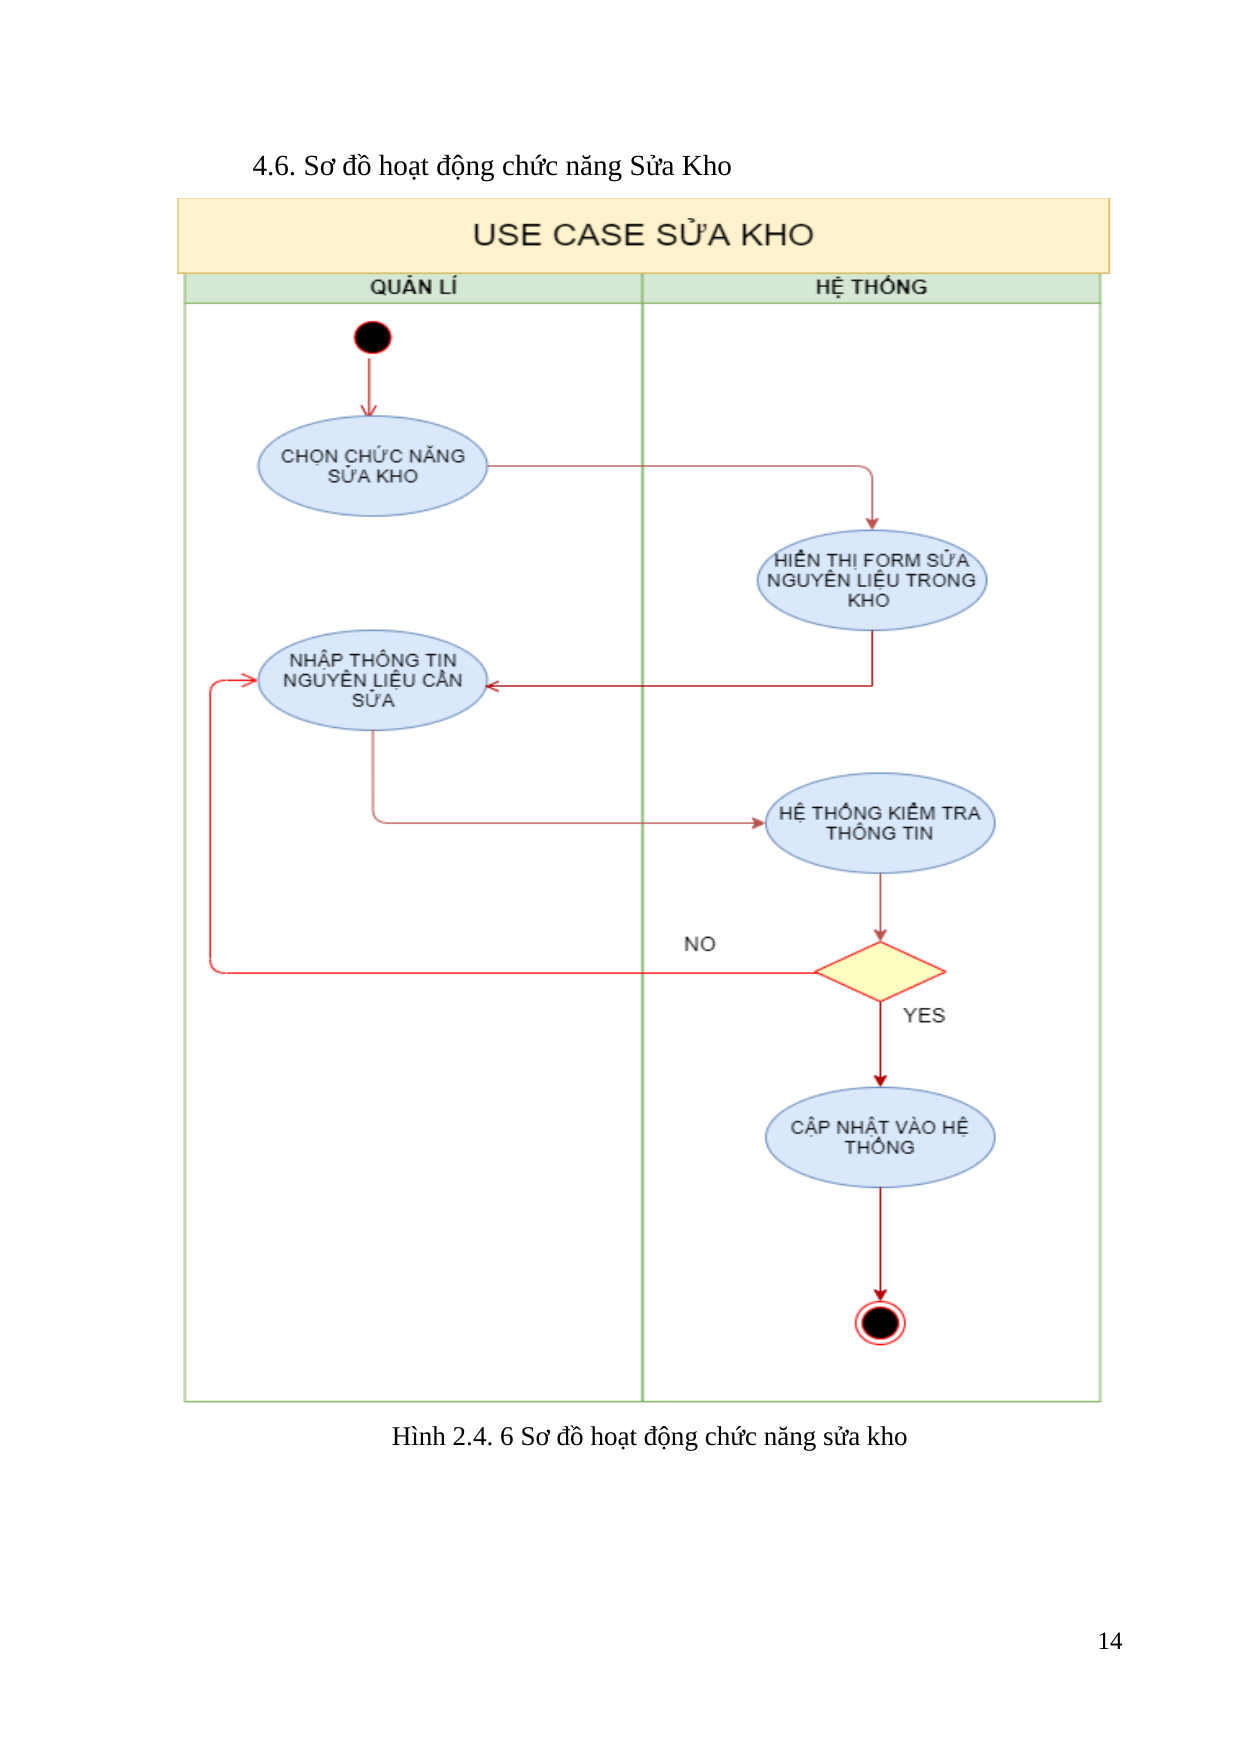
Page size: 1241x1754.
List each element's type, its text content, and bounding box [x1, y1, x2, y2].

picture [177, 198, 1112, 1404]
list 4.6. Sơ đồ hoạt động chức năng Sửa Kho [252, 148, 1122, 181]
text Hình 2.4. 6 Sơ đồ hoạt động chức năng sửa kho [177, 1420, 1122, 1451]
